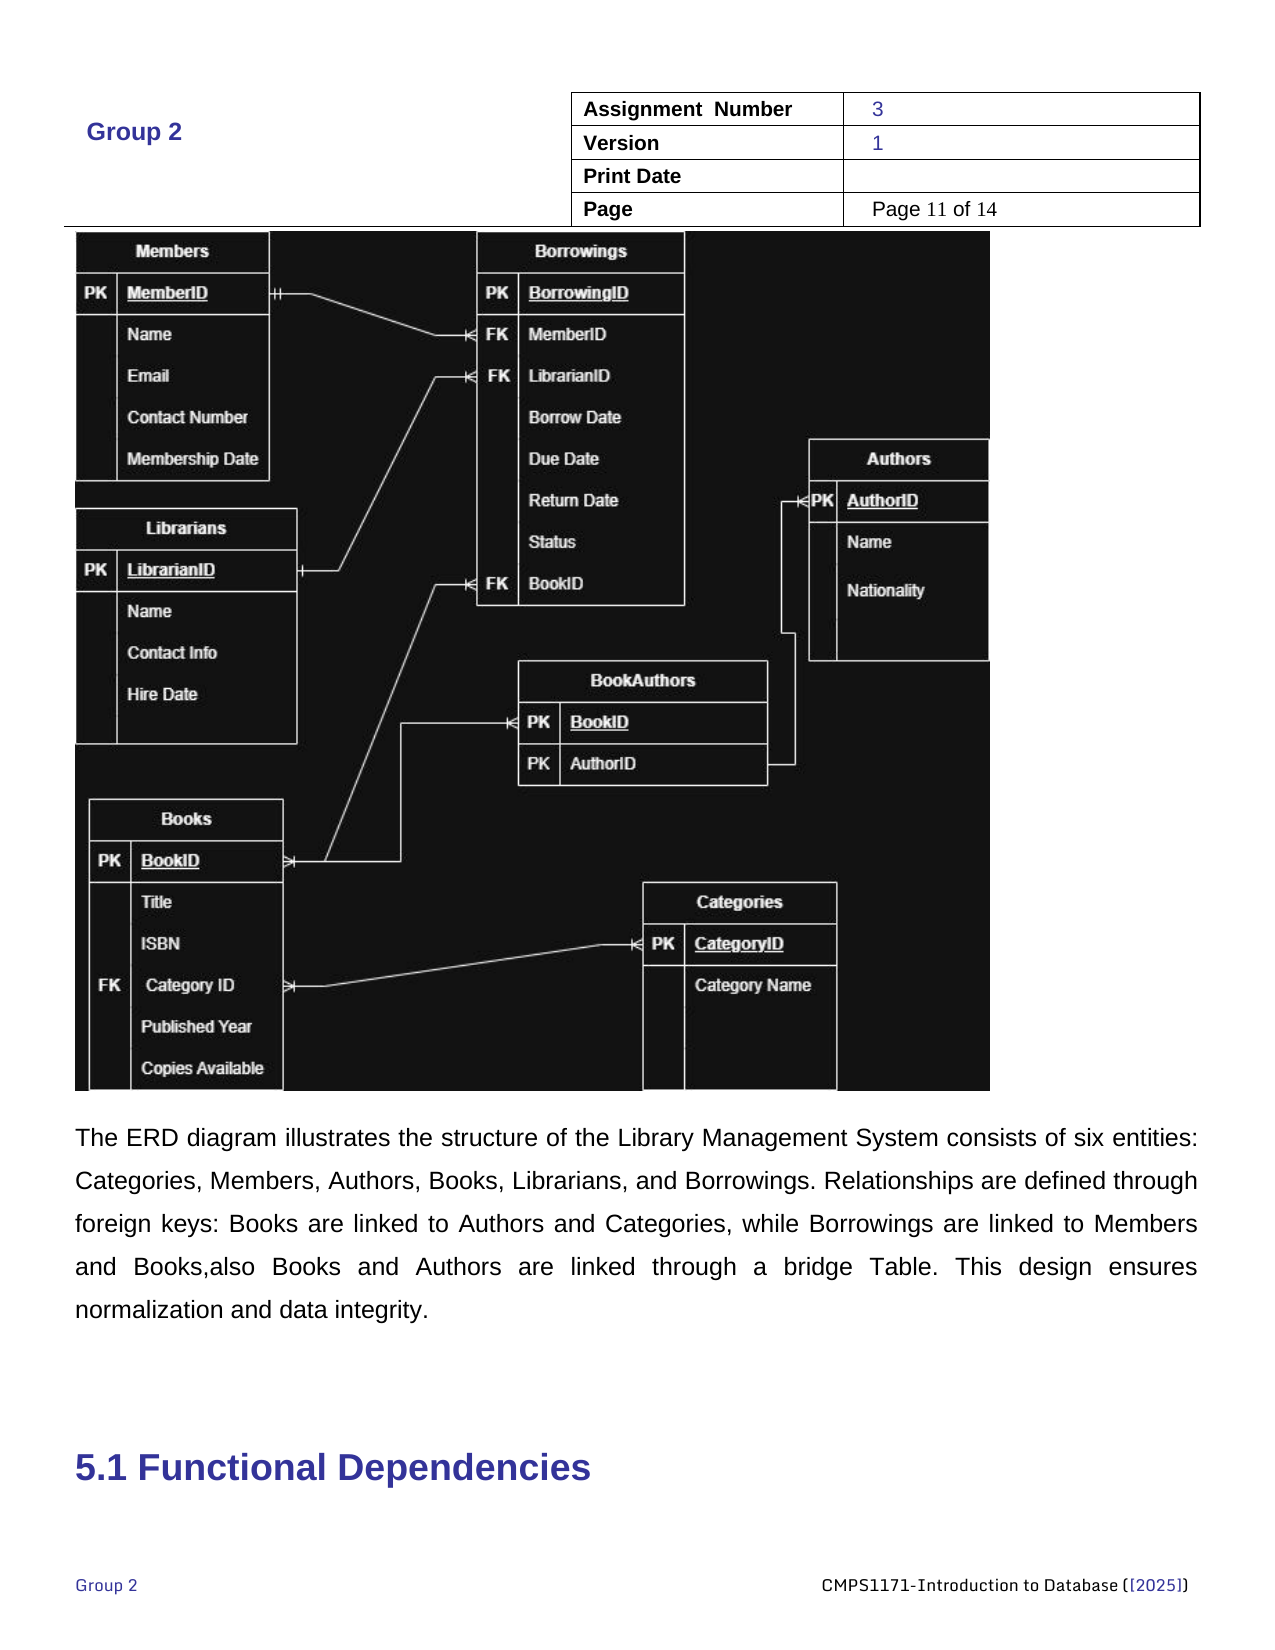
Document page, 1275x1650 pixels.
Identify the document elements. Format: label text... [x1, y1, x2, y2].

picture [75, 231, 990, 1091]
text The ERD diagram illustrates the structure of the Library Management System consists of six entities: Categories, Members, Authors, Books, Librarians, and Borrowings. Relationships are defined through foreign keys: Books are linked to Authors and Categories, while Borrowings are linked to Members and Books,also Books and Authors are linked through a bridge Table. This design ensures normalization and data integrity. [75, 1123, 1200, 1324]
text 5.1 Functional Dependencies [75, 1445, 1200, 1488]
